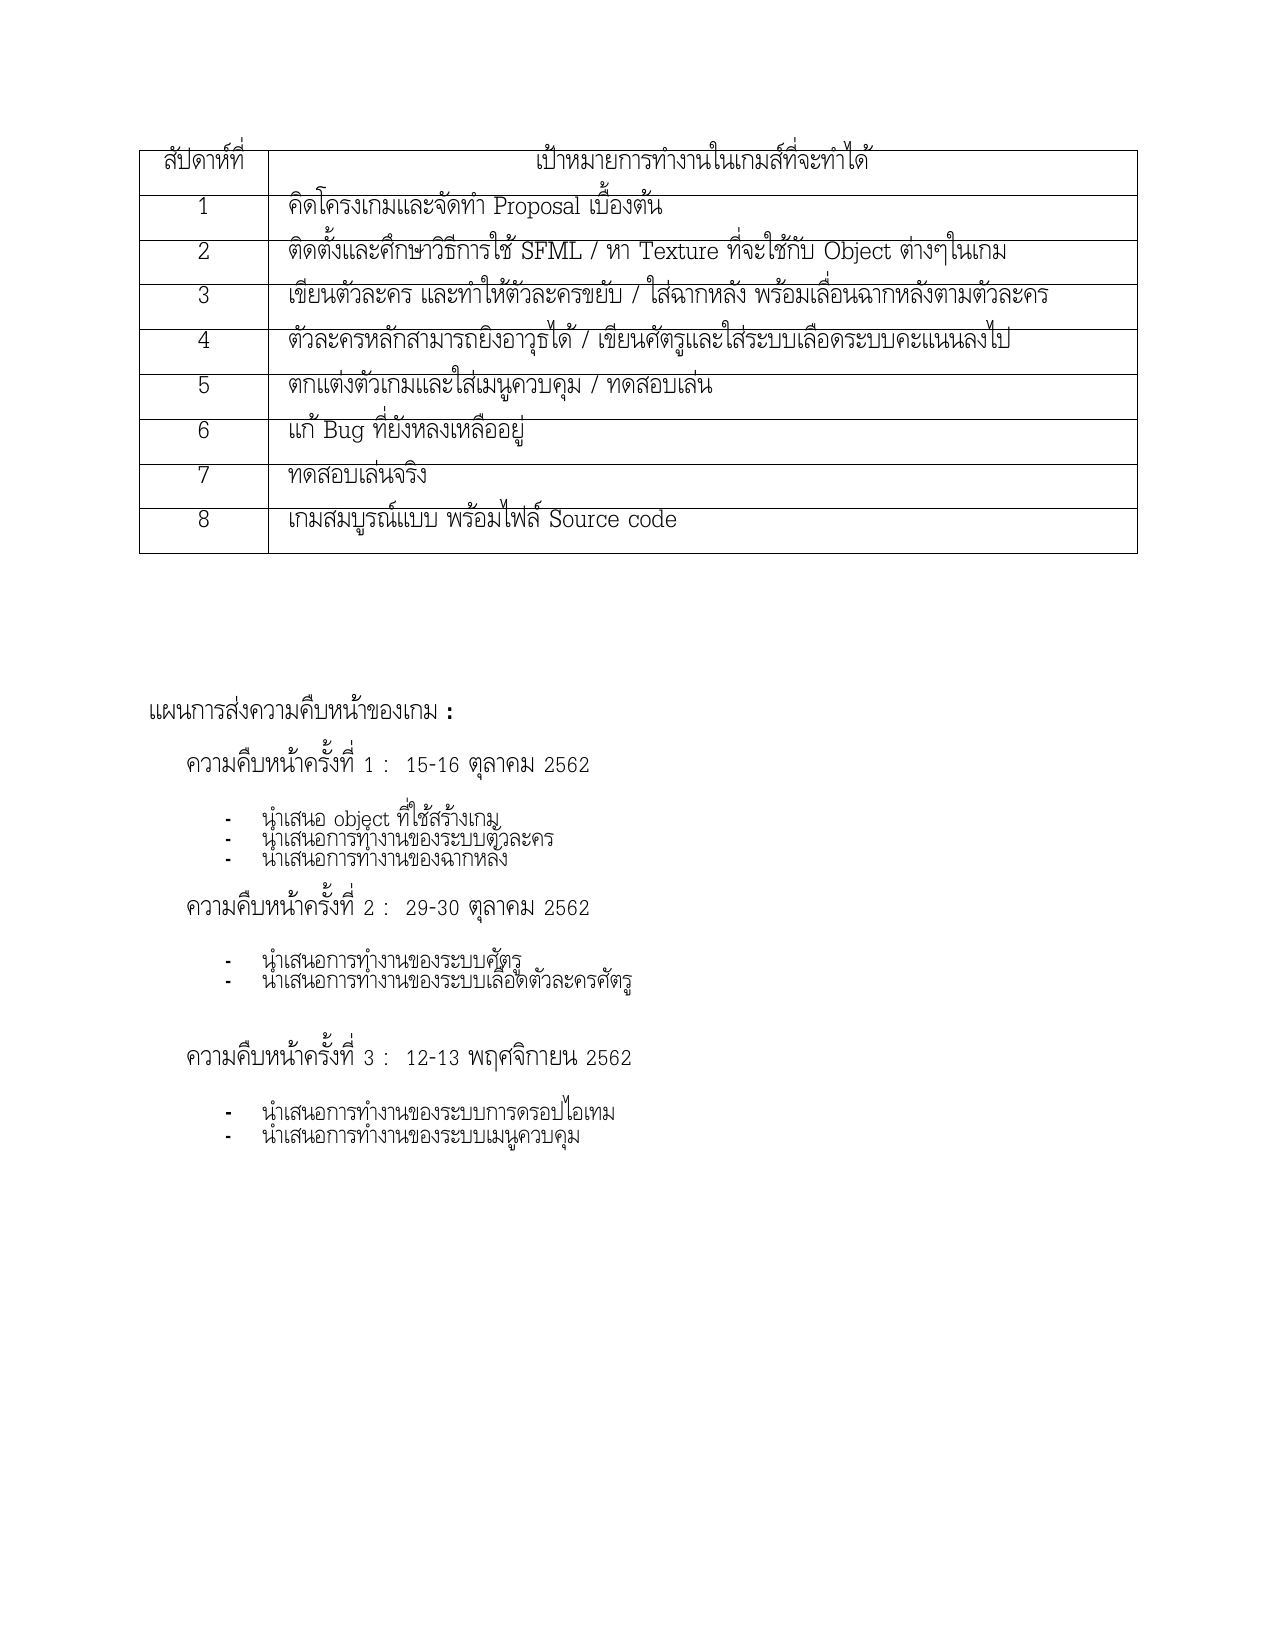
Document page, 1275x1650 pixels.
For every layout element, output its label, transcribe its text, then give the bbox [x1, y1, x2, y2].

list นำเสนอการทำงานของระบบศัตรู [225, 953, 1122, 973]
table_cell ตัวละครหลักสามารถยิงอาวุธได้ / เขียนศัตรูและใส่ระบบเลือดระบบคะแนนลงไป [269, 330, 1137, 374]
table_cell เกมสมบูรณ์แบบ พร้อมไฟล์ Source code [269, 509, 1137, 553]
table_header เป้าหมายการทำงานในเกมส์ที่จะทำได้ [269, 151, 1137, 195]
list นำเสนอการทำงานของระบบเลือดตัวละครศัตรู [225, 973, 1122, 993]
table_header สัปดาห์ที่ [140, 151, 268, 195]
table_cell 5 [140, 375, 268, 419]
list นำเสนอ object ที่ใช้สร้างเกม [225, 810, 1122, 830]
table_cell ติดตั้งและศึกษาวิธีการใช้ SFML / หา Texture ที่จะใช้กับ Object ต่างๆในเกม [269, 241, 1137, 284]
table_cell 1 [140, 196, 268, 239]
list นำเสนอการทำงานของฉากหลัง [225, 850, 1122, 870]
table_cell แก้ Bug ที่ยังหลงเหลืออยู่ [269, 420, 1137, 463]
table_cell ทดสอบเล่นจริง [269, 465, 1137, 508]
table_cell 7 [140, 465, 268, 508]
table_cell ตกแต่งตัวเกมและใส่เมนูควบคุม / ทดสอบเล่น [269, 375, 1137, 419]
table_cell 4 [140, 330, 268, 374]
table_cell คิดโครงเกมและจัดทำ Proposal เบื้องต้น [269, 196, 1137, 239]
list นำเสนอการทำงานของระบบเมนูควบคุม [225, 1128, 1122, 1148]
table_cell เขียนตัวละคร และทำให้ตัวละครขยับ / ใส่ฉากหลัง พร้อมเลื่อนฉากหลังตามตัวละคร [269, 285, 1137, 329]
table_cell 2 [140, 241, 268, 284]
text แผนการส่งความคืบหน้าของเกม : [148, 702, 1122, 724]
text ความคืบหน้าครั้งที่ 2 : 29-30 ตุลาคม 2562 [186, 898, 1122, 921]
text ความคืบหน้าครั้งที่ 3 : 12-13 พฤศจิกายน 2562 [186, 1048, 1122, 1071]
list นำเสนอการทำงานของระบบตัวละคร [225, 830, 1122, 850]
list นำเสนอการทำงานของระบบการดรอปไอเทม [225, 1103, 1122, 1125]
table_cell 8 [140, 509, 268, 553]
text ความคืบหน้าครั้งที่ 1 : 15-16 ตุลาคม 2562 [186, 755, 1122, 778]
table_cell 6 [140, 420, 268, 463]
table_cell 3 [140, 285, 268, 329]
